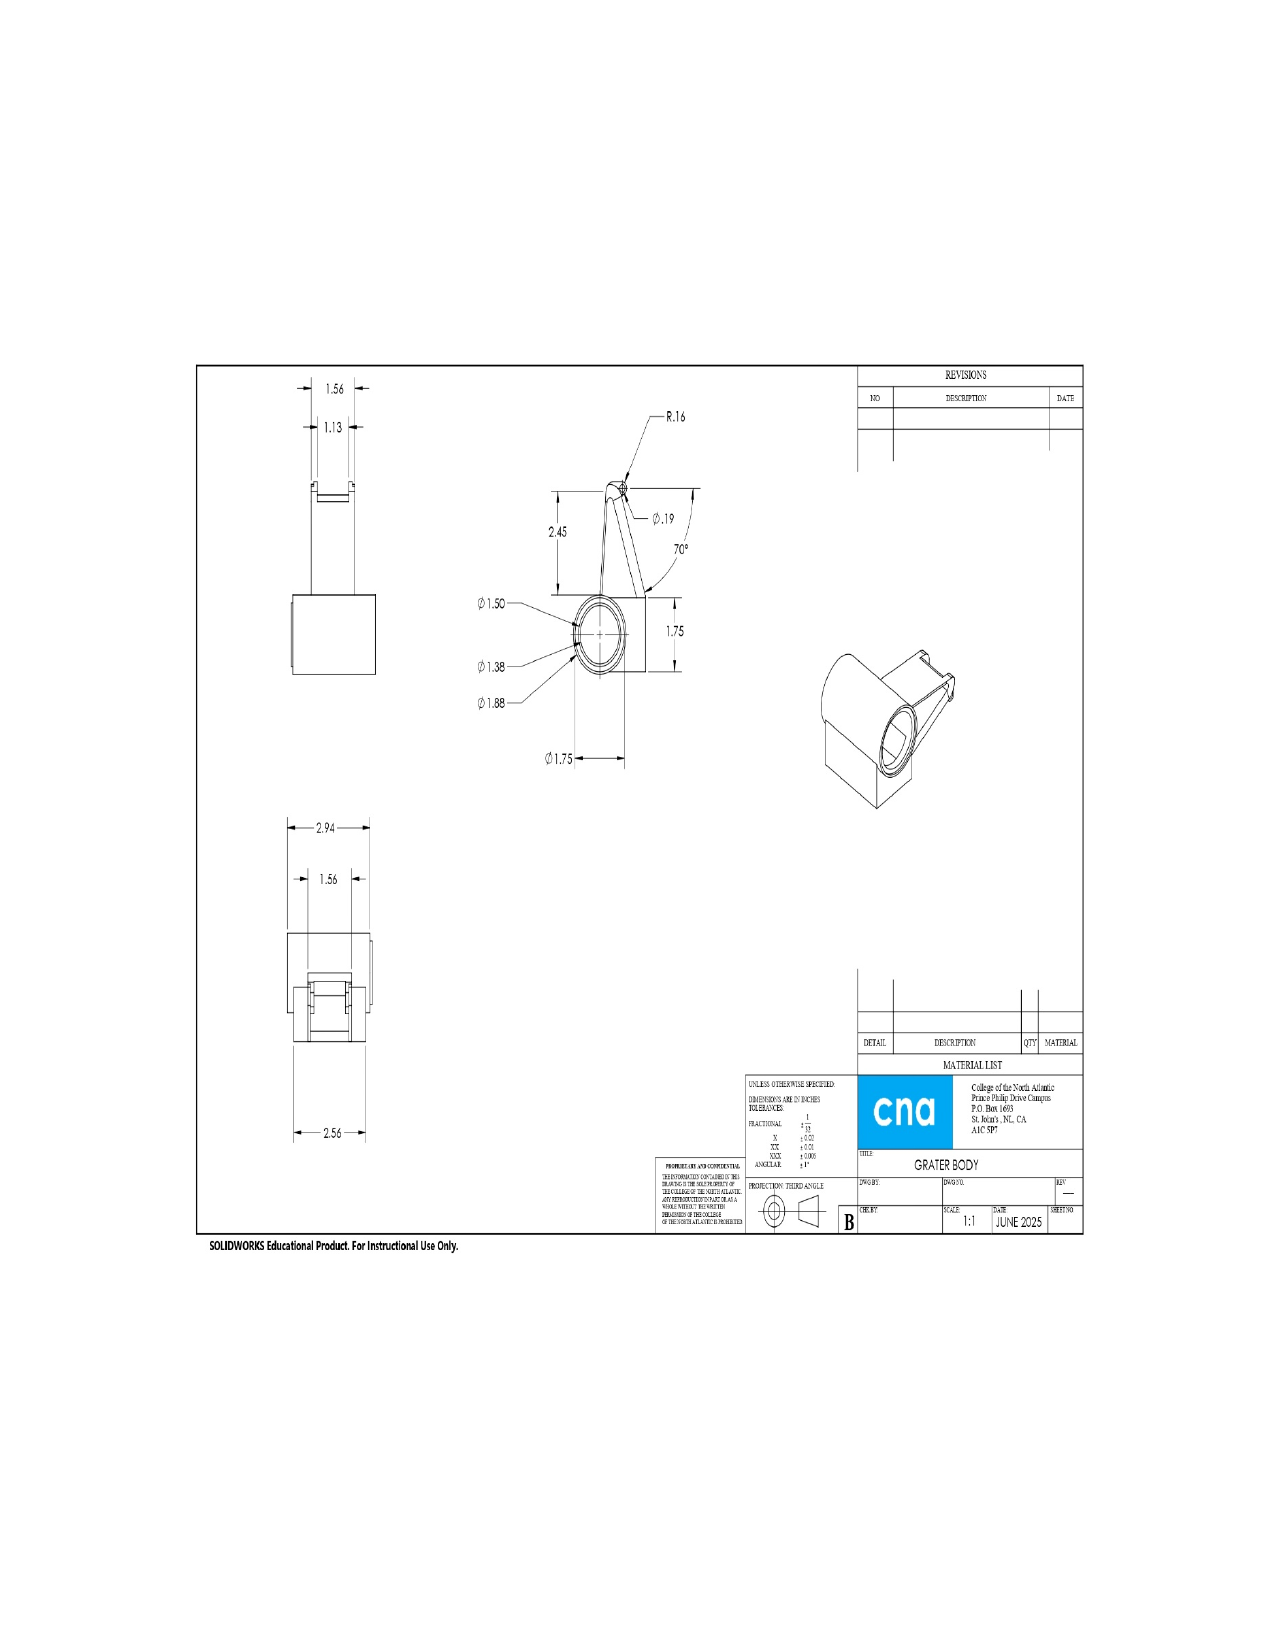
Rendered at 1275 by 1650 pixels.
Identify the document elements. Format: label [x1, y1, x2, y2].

picture [161, 328, 1118, 1260]
table_cell [150, 163, 1125, 1426]
